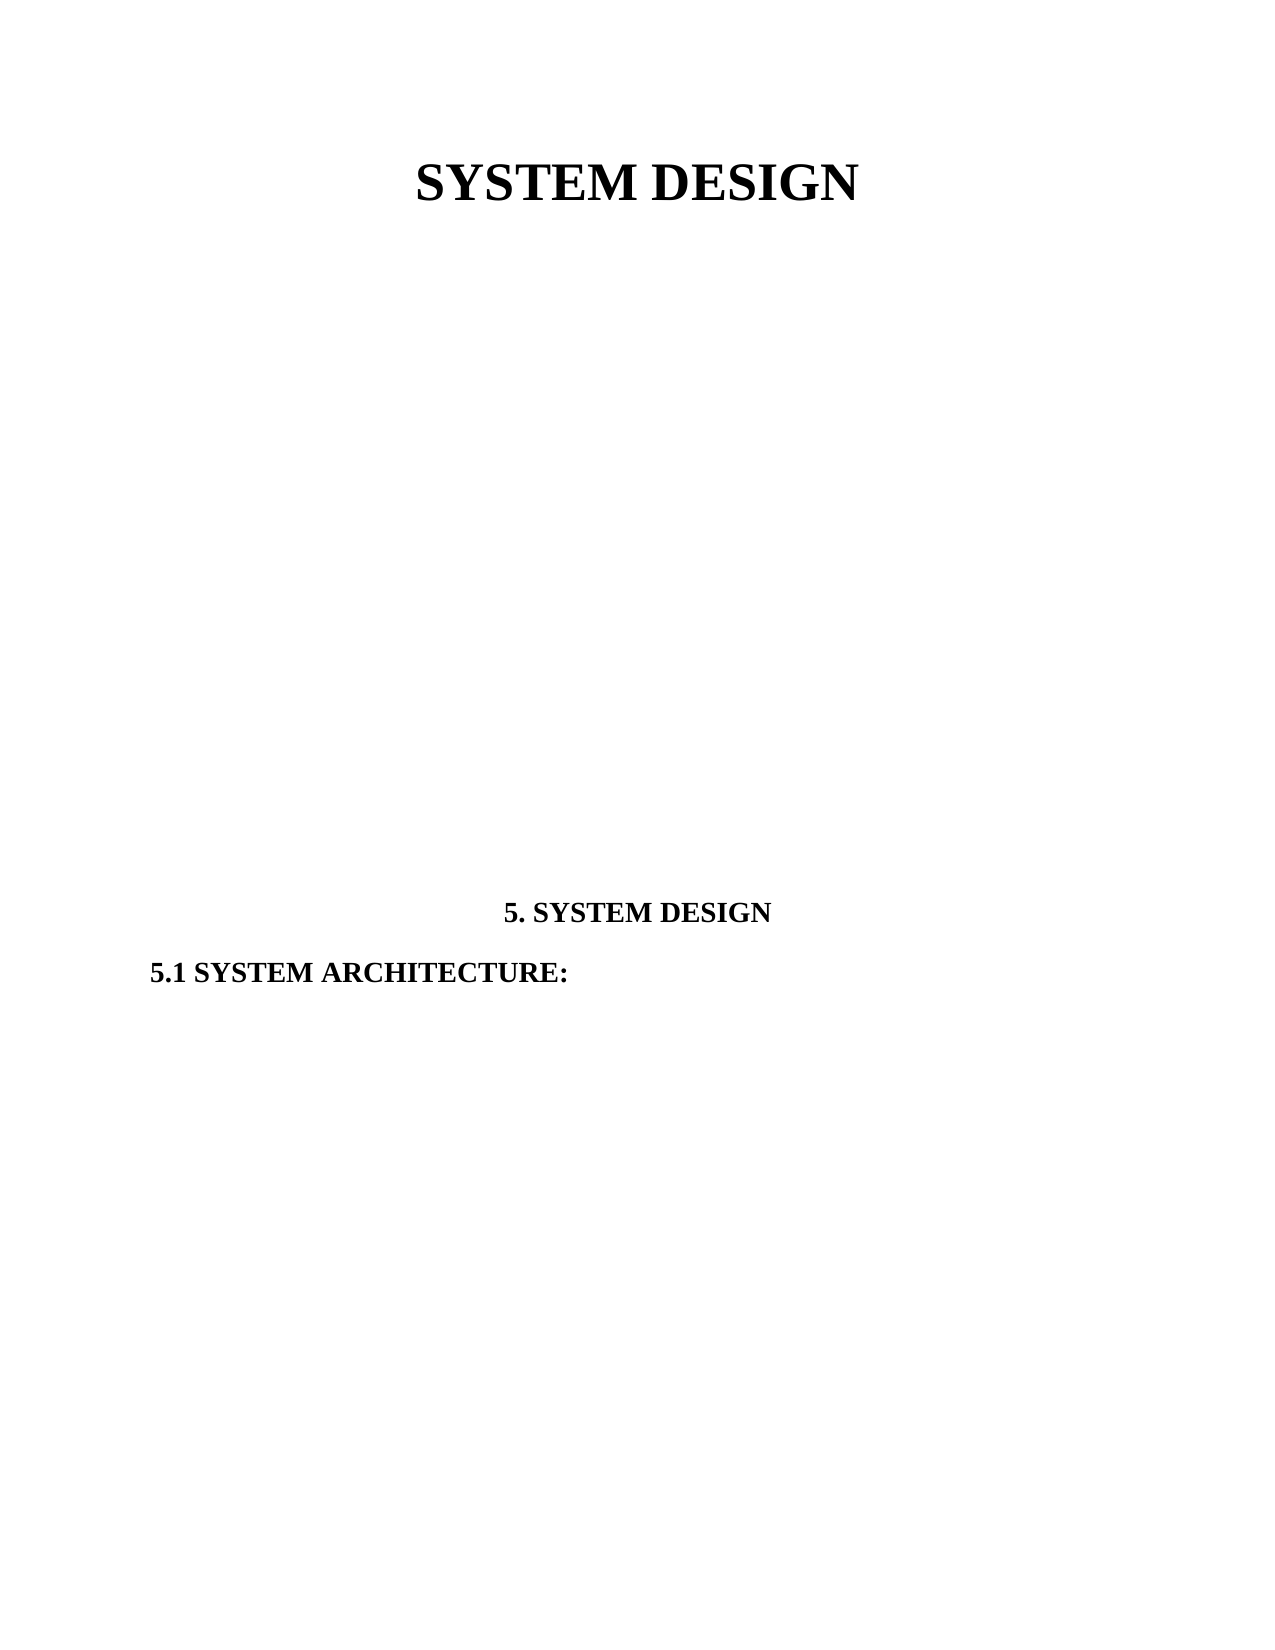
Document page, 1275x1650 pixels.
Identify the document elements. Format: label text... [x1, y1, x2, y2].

text 5.1 SYSTEM ARCHITECTURE: [150, 955, 1125, 988]
text SYSTEM DESIGN [150, 150, 1125, 212]
text 5. SYSTEM DESIGN [150, 896, 1125, 929]
